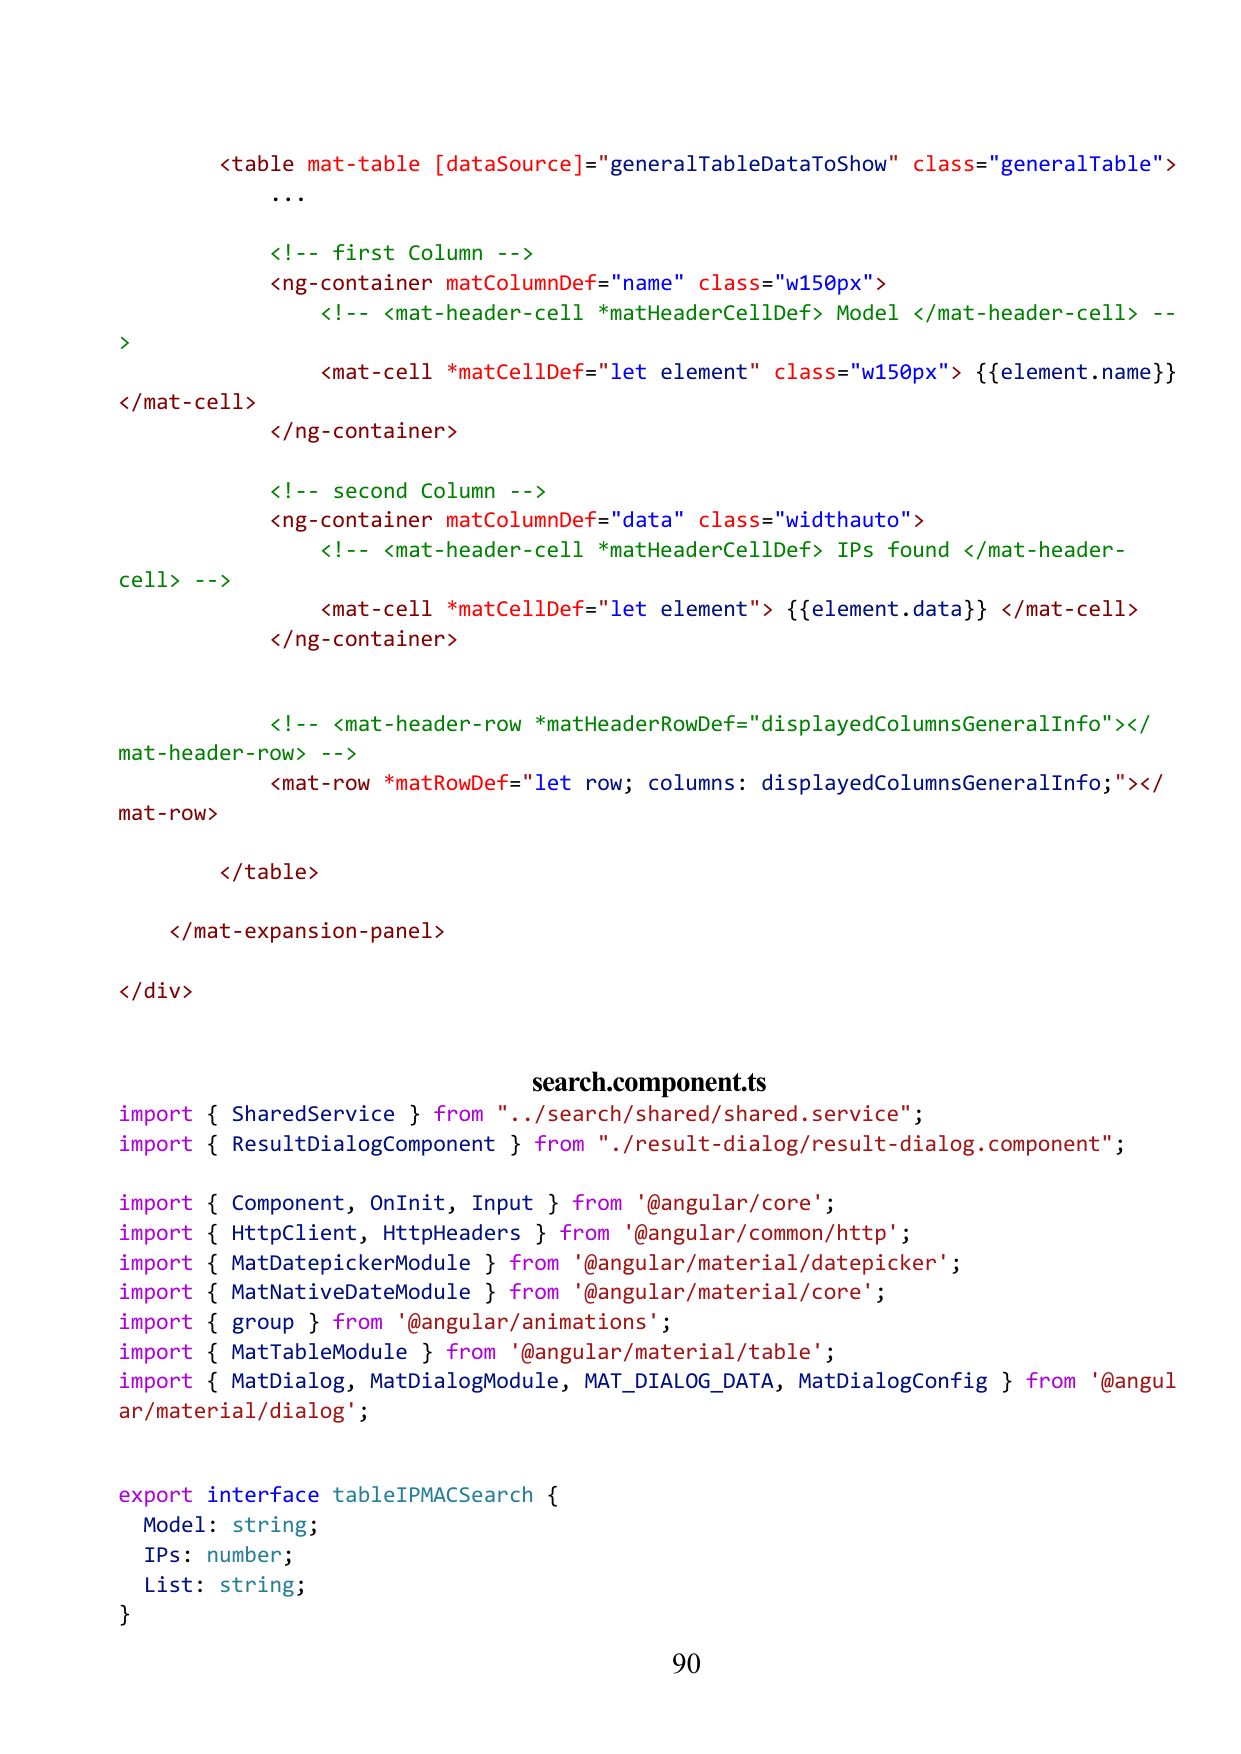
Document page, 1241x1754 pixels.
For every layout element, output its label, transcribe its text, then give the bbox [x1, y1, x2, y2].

text } [118, 1598, 1181, 1628]
text <!-- <mat-header-cell *matHeaderCellDef> IPs found </mat-header-cell> --> [118, 534, 1181, 593]
text import { MatTableModule } from '@angular/material/table'; [118, 1335, 1181, 1365]
text </div> [118, 974, 1181, 1004]
text Model: string; [118, 1509, 1181, 1538]
text import { ResultDialogComponent } from "./result-dialog/result-dialog.component"; [118, 1128, 1181, 1157]
text </mat-expansion-panel> [118, 915, 1181, 945]
text List: string; [118, 1568, 1181, 1598]
text <mat-cell *matCellDef="let element" class="w150px"> {{element.name}} </mat-cell> [118, 356, 1181, 415]
text import { MatDialog, MatDialogModule, MAT_DIALOG_DATA, MatDialogConfig } from '@angular/material/dialog'; [118, 1365, 1181, 1424]
text IPs: number; [118, 1538, 1181, 1568]
text ... [118, 177, 1181, 207]
text </ng-container> [118, 623, 1181, 652]
text <!-- first Column --> [118, 237, 1181, 267]
text import { Component, OnInit, Input } from '@angular/core'; [118, 1187, 1181, 1217]
text <mat-cell *matCellDef="let element"> {{element.data}} </mat-cell> [118, 593, 1181, 623]
text import { MatNativeDateModule } from '@angular/material/core'; [118, 1276, 1181, 1306]
text <mat-row *matRowDef="let row; columns: displayedColumnsGeneralInfo;"></mat-row> [118, 767, 1181, 826]
text import { group } from '@angular/animations'; [118, 1306, 1181, 1335]
text <!-- <mat-header-row *matHeaderRowDef="displayedColumnsGeneralInfo"></mat-header-row> --> [118, 707, 1181, 767]
text <ng-container matColumnDef="name" class="w150px"> [118, 267, 1181, 296]
text <!-- second Column --> [118, 474, 1181, 504]
text import { SharedService } from "../search/shared/shared.service"; [118, 1098, 1181, 1128]
text export interface tableIPMACSearch { [118, 1479, 1181, 1509]
text import { HttpClient, HttpHeaders } from '@angular/common/http'; [118, 1217, 1181, 1246]
text <!-- <mat-header-cell *matHeaderCellDef> Model </mat-header-cell> --> [118, 296, 1181, 356]
text <table mat-table [dataSource]="generalTableDataToShow" class="generalTable"> [118, 148, 1181, 177]
title search.component.ts [118, 1064, 1181, 1098]
text import { MatDatepickerModule } from '@angular/material/datepicker'; [118, 1246, 1181, 1276]
text </ng-container> [118, 415, 1181, 445]
text </table> [118, 856, 1181, 885]
text <ng-container matColumnDef="data" class="widthauto"> [118, 504, 1181, 534]
